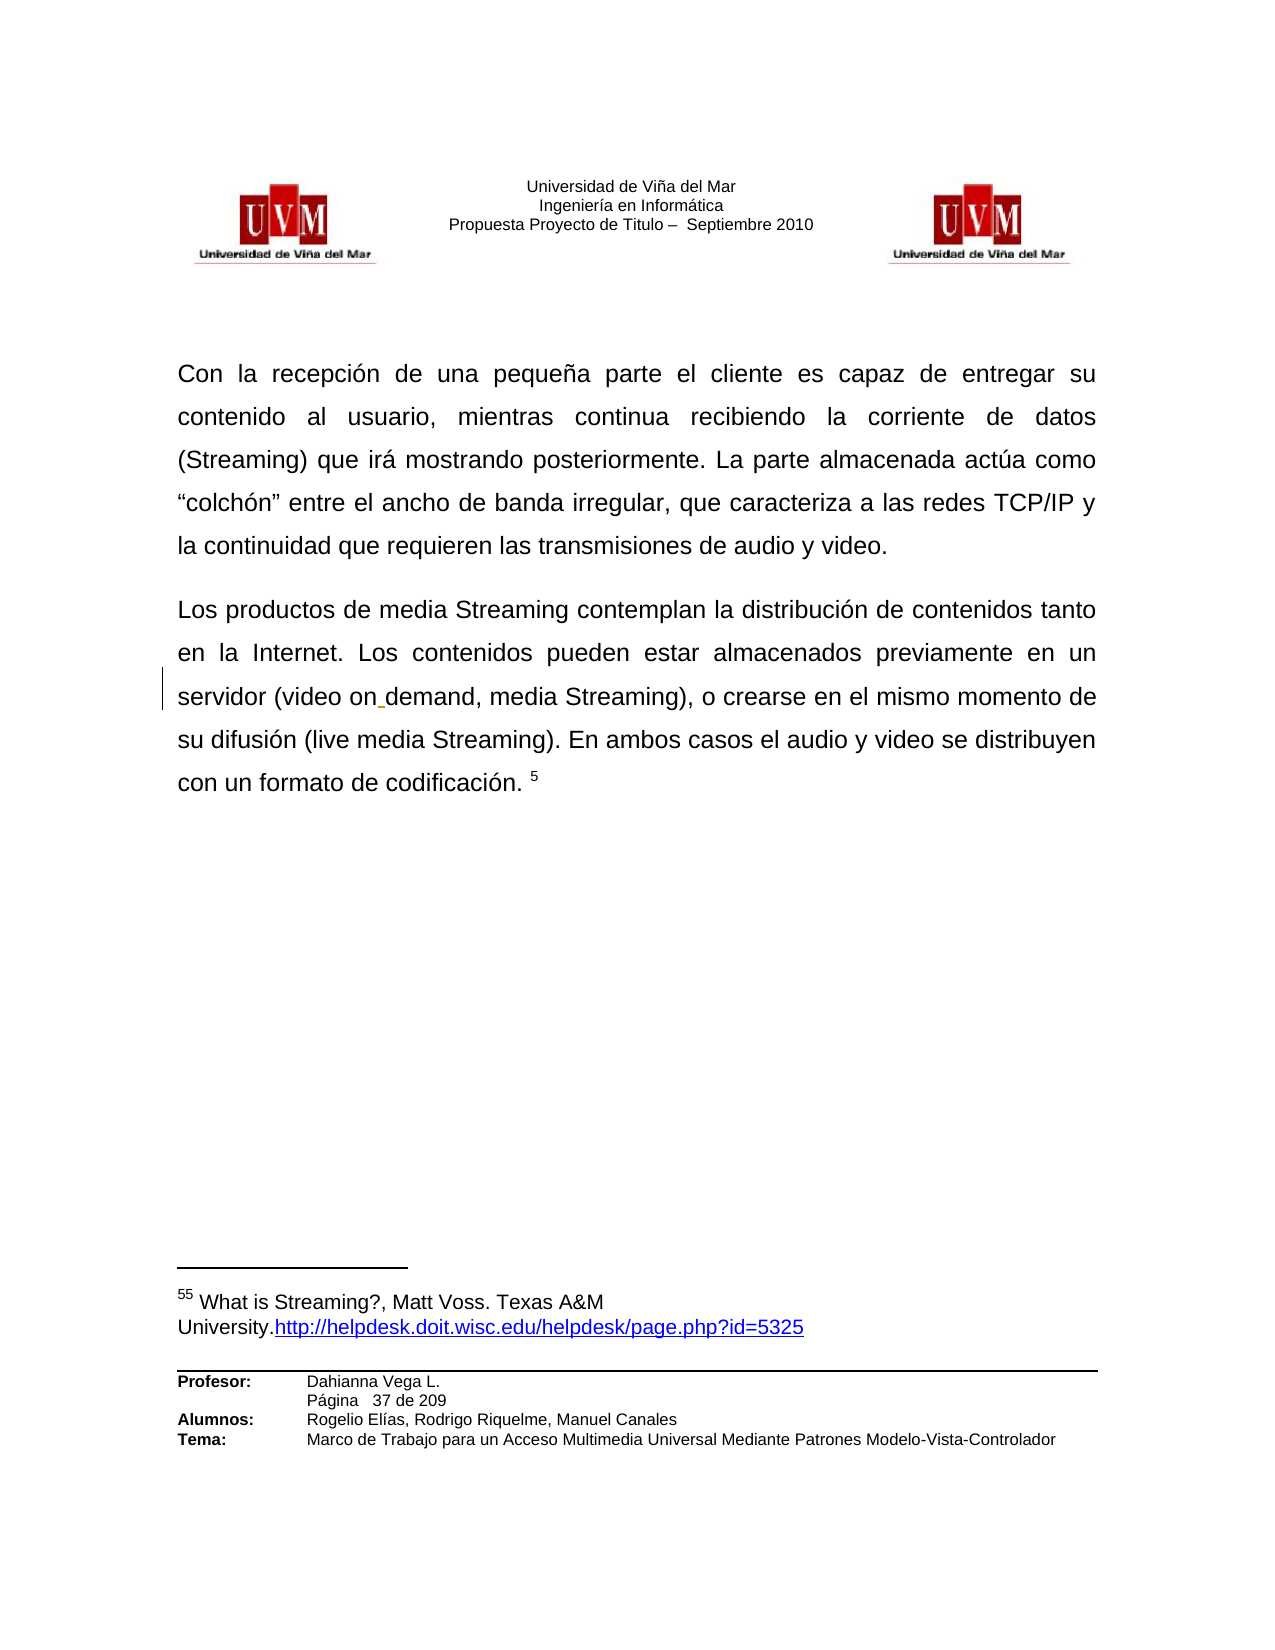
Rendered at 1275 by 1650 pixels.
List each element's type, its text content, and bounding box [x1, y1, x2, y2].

picture [177, 176, 390, 267]
picture [871, 176, 1084, 267]
text Los productos de media Streaming contemplan la distribución de contenidos tanto en la Internet. Los contenidos pueden estar almacenados previamente en un servidor (video ondemand, media Streaming), o crearse en el mismo momento de su difusión (live media Streaming). En ambos casos el audio y video se distribuyen con un formato de codificación. [177, 595, 1098, 797]
text Con la recepción de una pequeña parte el cliente es capaz de entregar su contenido al usuario, mientras continua recibiendo la corriente de datos (Streaming) que irá mostrando posteriormente. La parte almacenada actúa como “colchón” entre el ancho de banda irregular, que caracteriza a las redes TCP/IP y la continuidad que requieren las transmisiones de audio y video. [177, 359, 1098, 560]
